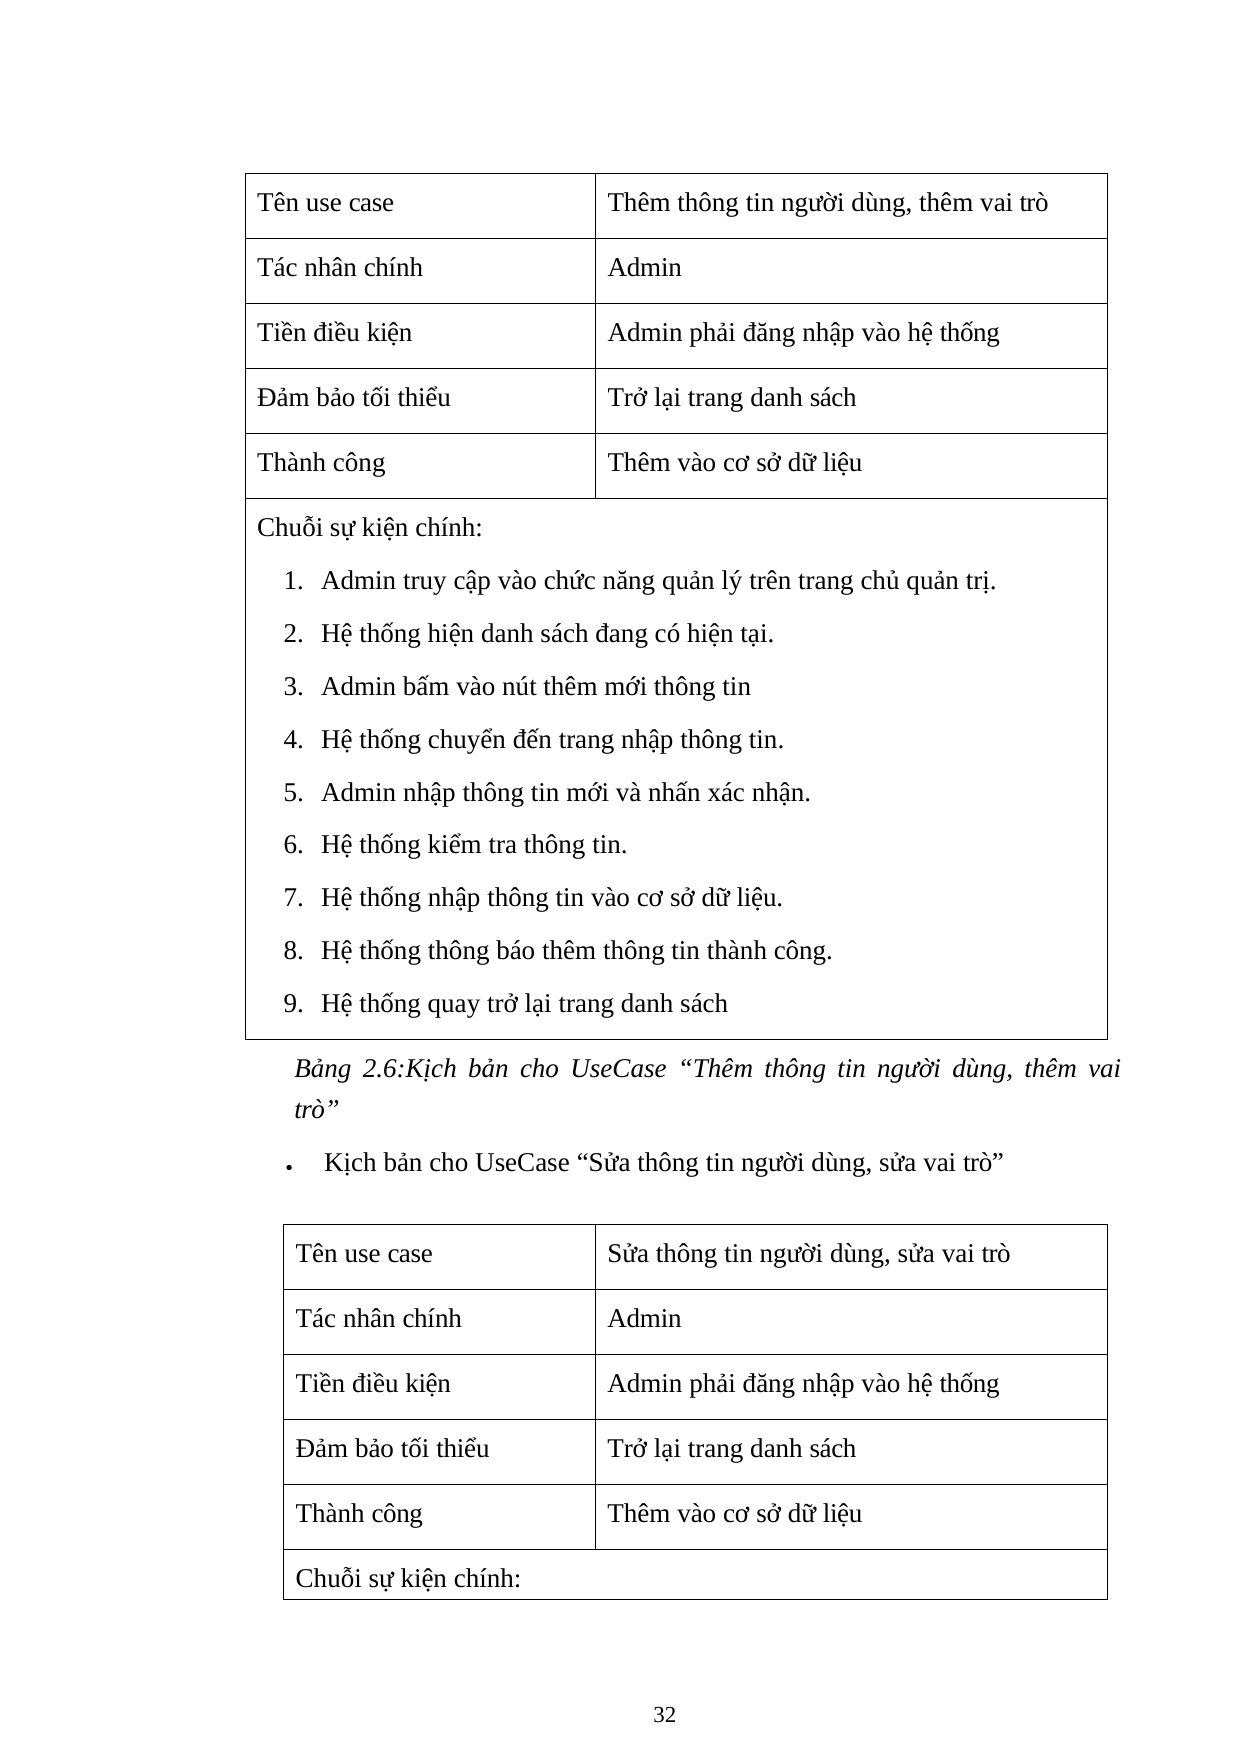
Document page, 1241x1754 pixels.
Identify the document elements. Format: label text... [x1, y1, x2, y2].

table_cell Tác nhân chính [246, 239, 595, 303]
table_cell Đảm bảo tối thiểu [246, 369, 595, 433]
table_header Tên use case [284, 1225, 595, 1289]
table_cell Admin phải đăng nhập vào hệ thống [596, 1355, 1107, 1419]
table_cell Admin phải đăng nhập vào hệ thống [596, 304, 1107, 368]
table_cell Thành công [246, 434, 595, 498]
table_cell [284, 1550, 1107, 1598]
table_cell Trở lại trang danh sách [596, 1420, 1107, 1484]
table_cell Tiền điều kiện [246, 304, 595, 368]
table_cell Thêm vào cơ sở dữ liệu [596, 1485, 1107, 1549]
table_cell Trở lại trang danh sách [596, 369, 1107, 433]
table_cell Tiền điều kiện [284, 1355, 595, 1419]
table_cell Tác nhân chính [284, 1290, 595, 1354]
table_header Thêm thông tin người dùng, thêm vai trò [596, 174, 1107, 238]
text Bảng 2.6:Kịch bản cho UseCase “Thêm thông tin người dùng, thêm vai trò” [294, 1052, 1122, 1124]
table_cell Admin [596, 1290, 1107, 1354]
table_cell Chuỗi sự kiện chính: Admin truy cập vào chức năng quản lý trên trang chủ quản trị. Hệ thống hiện danh sách đang có hiện tại. Admin bấm vào nút thêm mới thông tin Hệ thống chuyển đến trang nhập thông tin. Admin nhập thông tin mới và nhấn xác nhận. Hệ thống kiểm tra thông tin. Hệ thống nhập thông tin vào cơ sở dữ liệu. Hệ thống thông báo thêm thông tin thành công. Hệ thống quay trở lại trang danh sách [246, 499, 1107, 1039]
table_cell Đảm bảo tối thiểu [284, 1420, 595, 1484]
table_cell Thành công [284, 1485, 595, 1549]
table_header Tên use case [246, 174, 595, 238]
table_header Sửa thông tin người dùng, sửa vai trò [596, 1225, 1107, 1289]
list Kịch bản cho UseCase “Sửa thông tin người dùng, sửa vai trò” [286, 1146, 1122, 1177]
table_cell Admin [596, 239, 1107, 303]
table_cell Thêm vào cơ sở dữ liệu [596, 434, 1107, 498]
